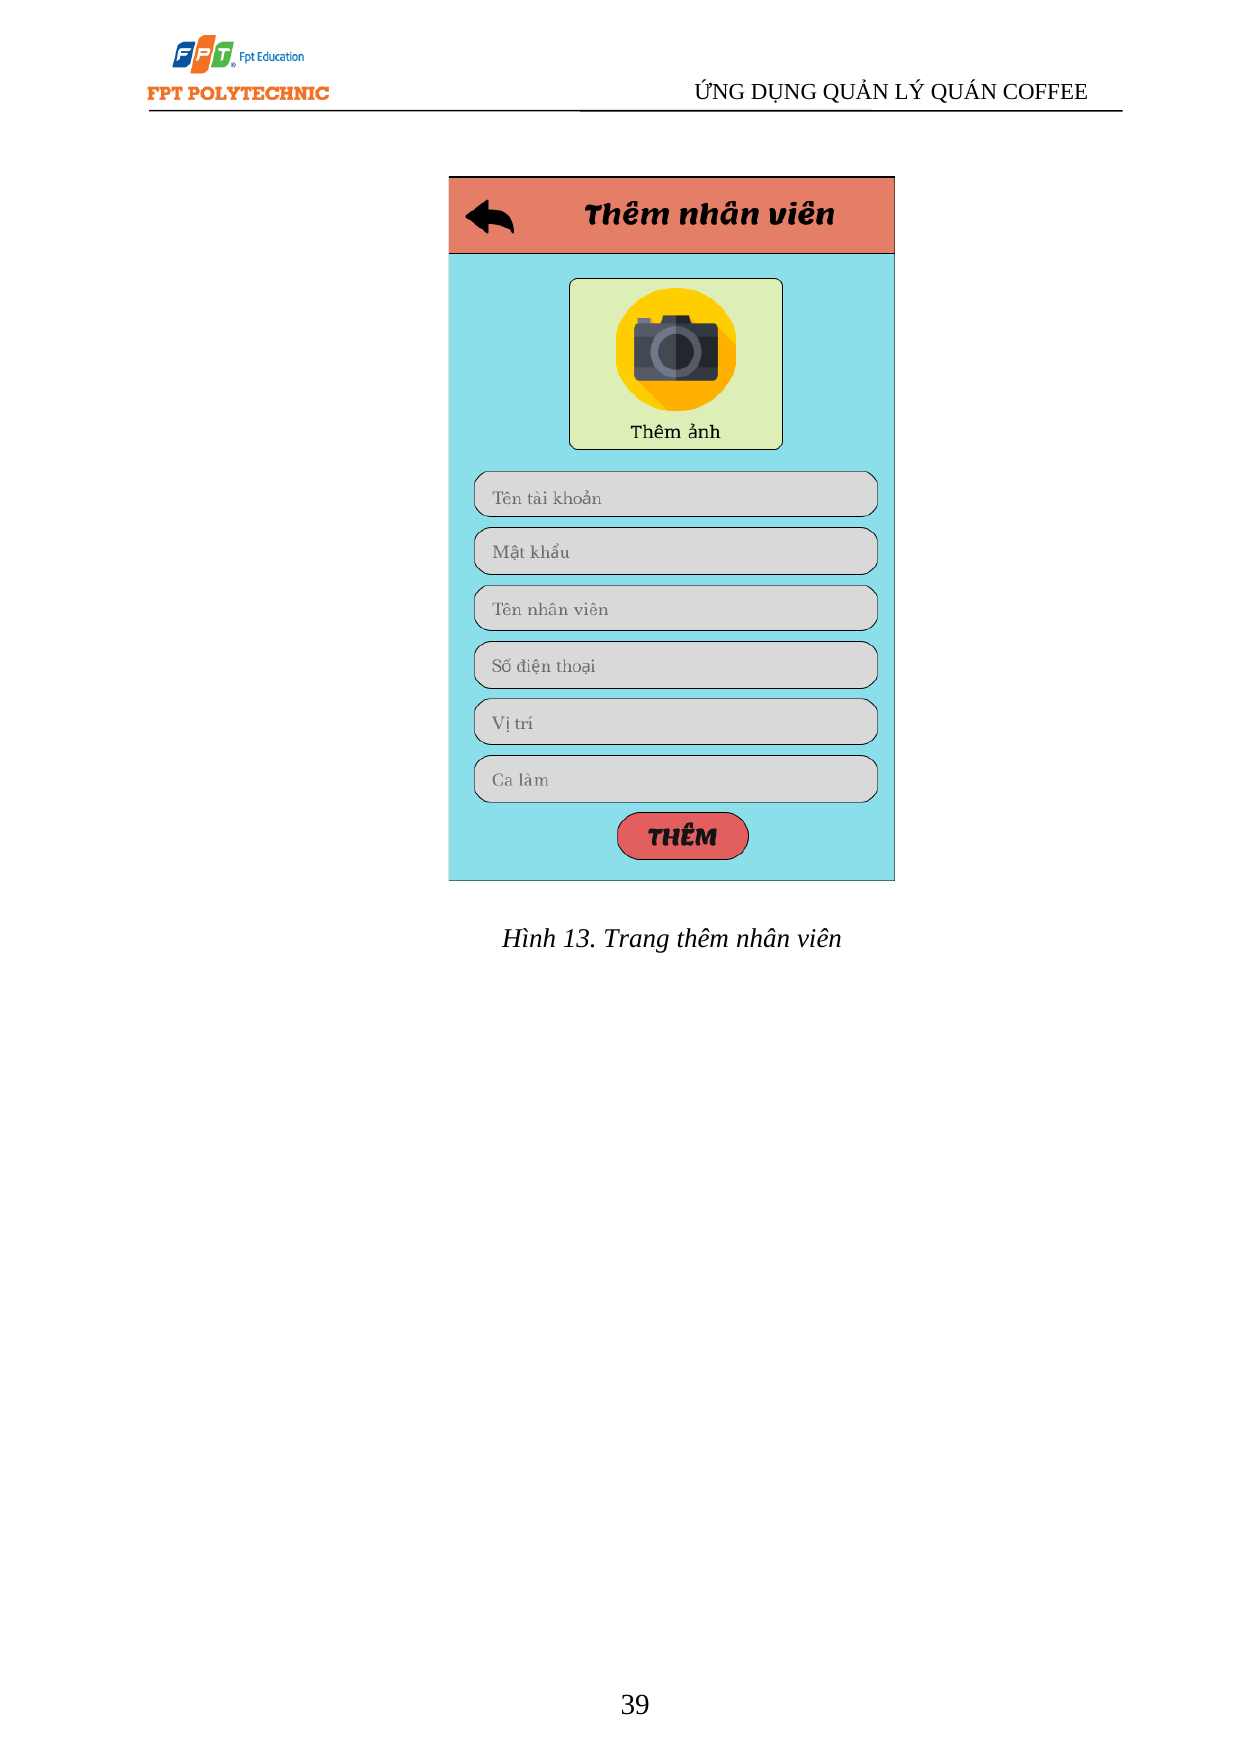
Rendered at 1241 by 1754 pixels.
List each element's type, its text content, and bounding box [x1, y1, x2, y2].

picture [147, 35, 331, 100]
picture [448, 176, 895, 881]
list Hình 13. Trang thêm nhân viên [222, 922, 1122, 953]
